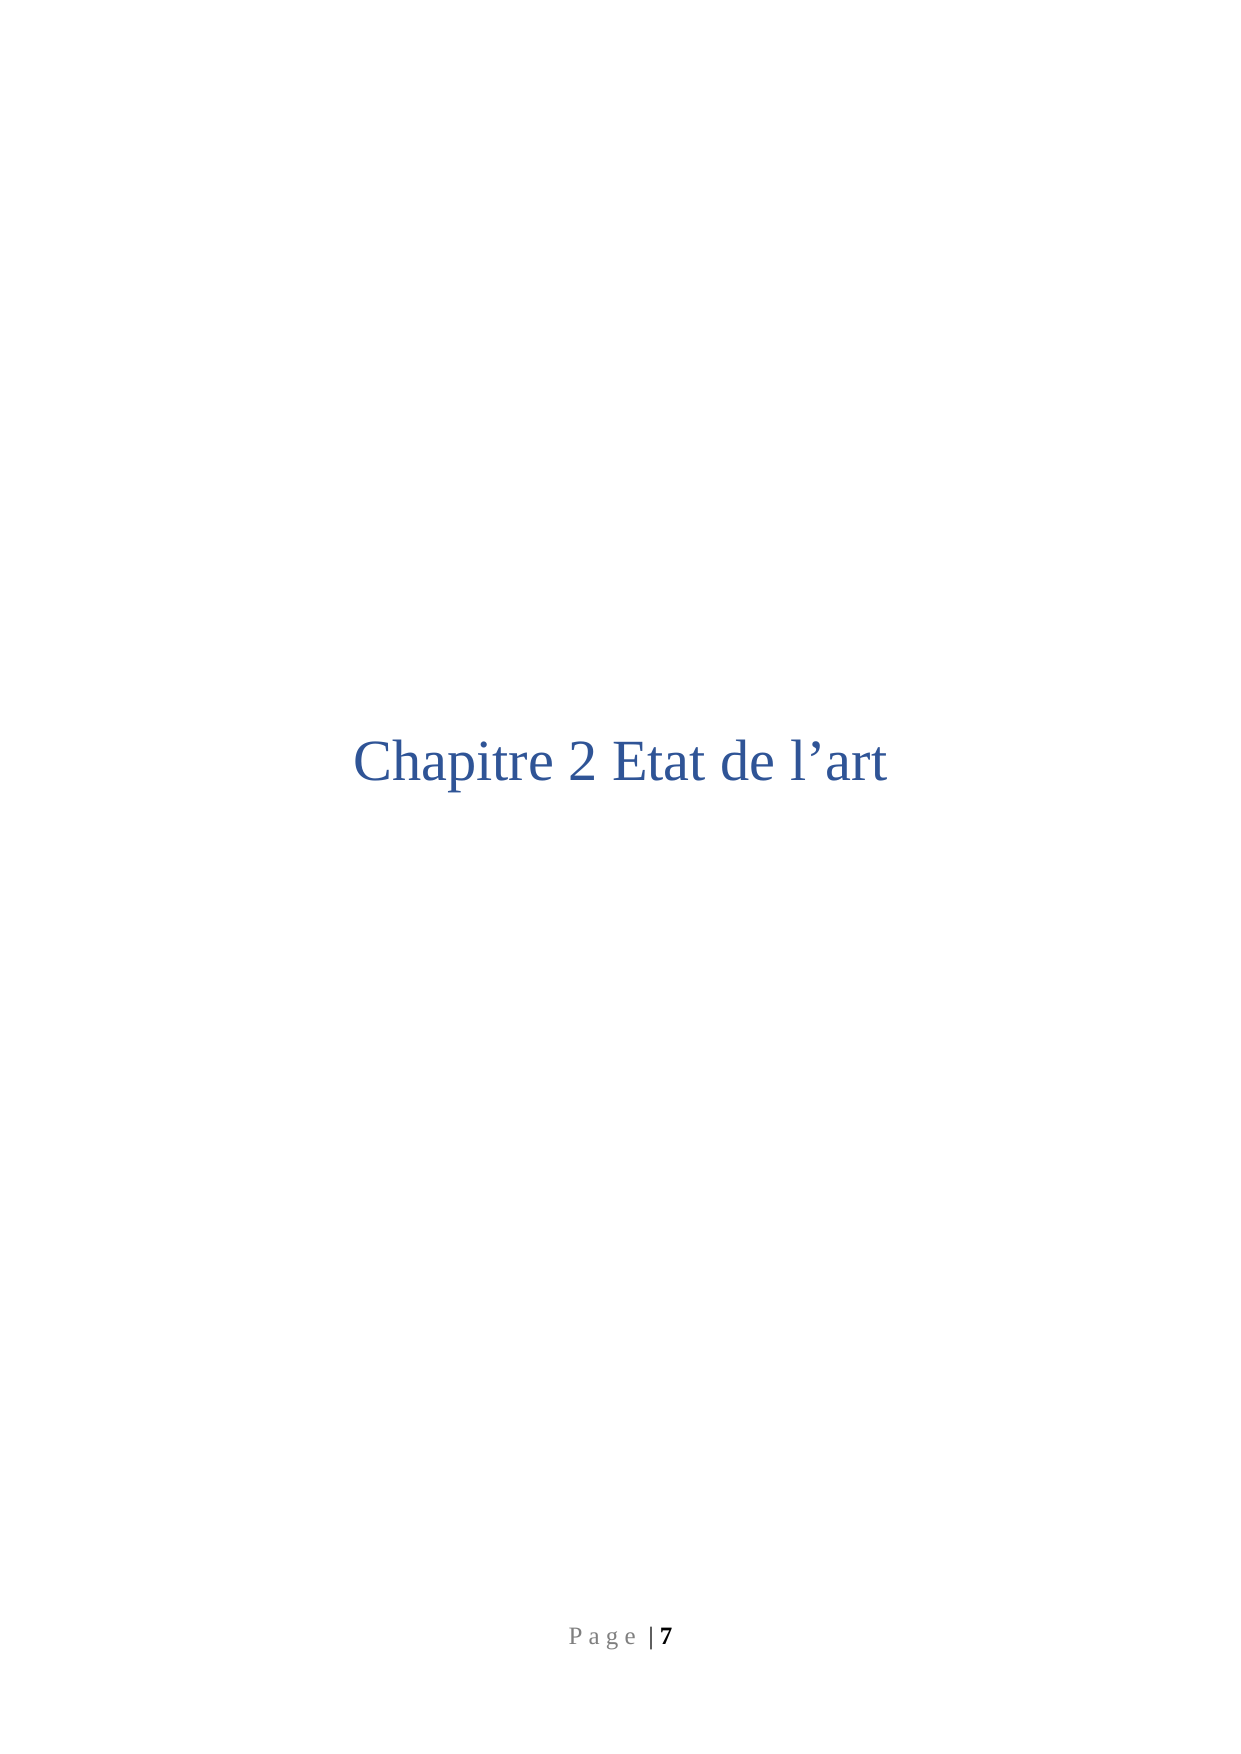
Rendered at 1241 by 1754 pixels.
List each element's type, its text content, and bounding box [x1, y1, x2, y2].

subtitle Chapitre 2 Etat de l’art [150, 726, 1090, 793]
